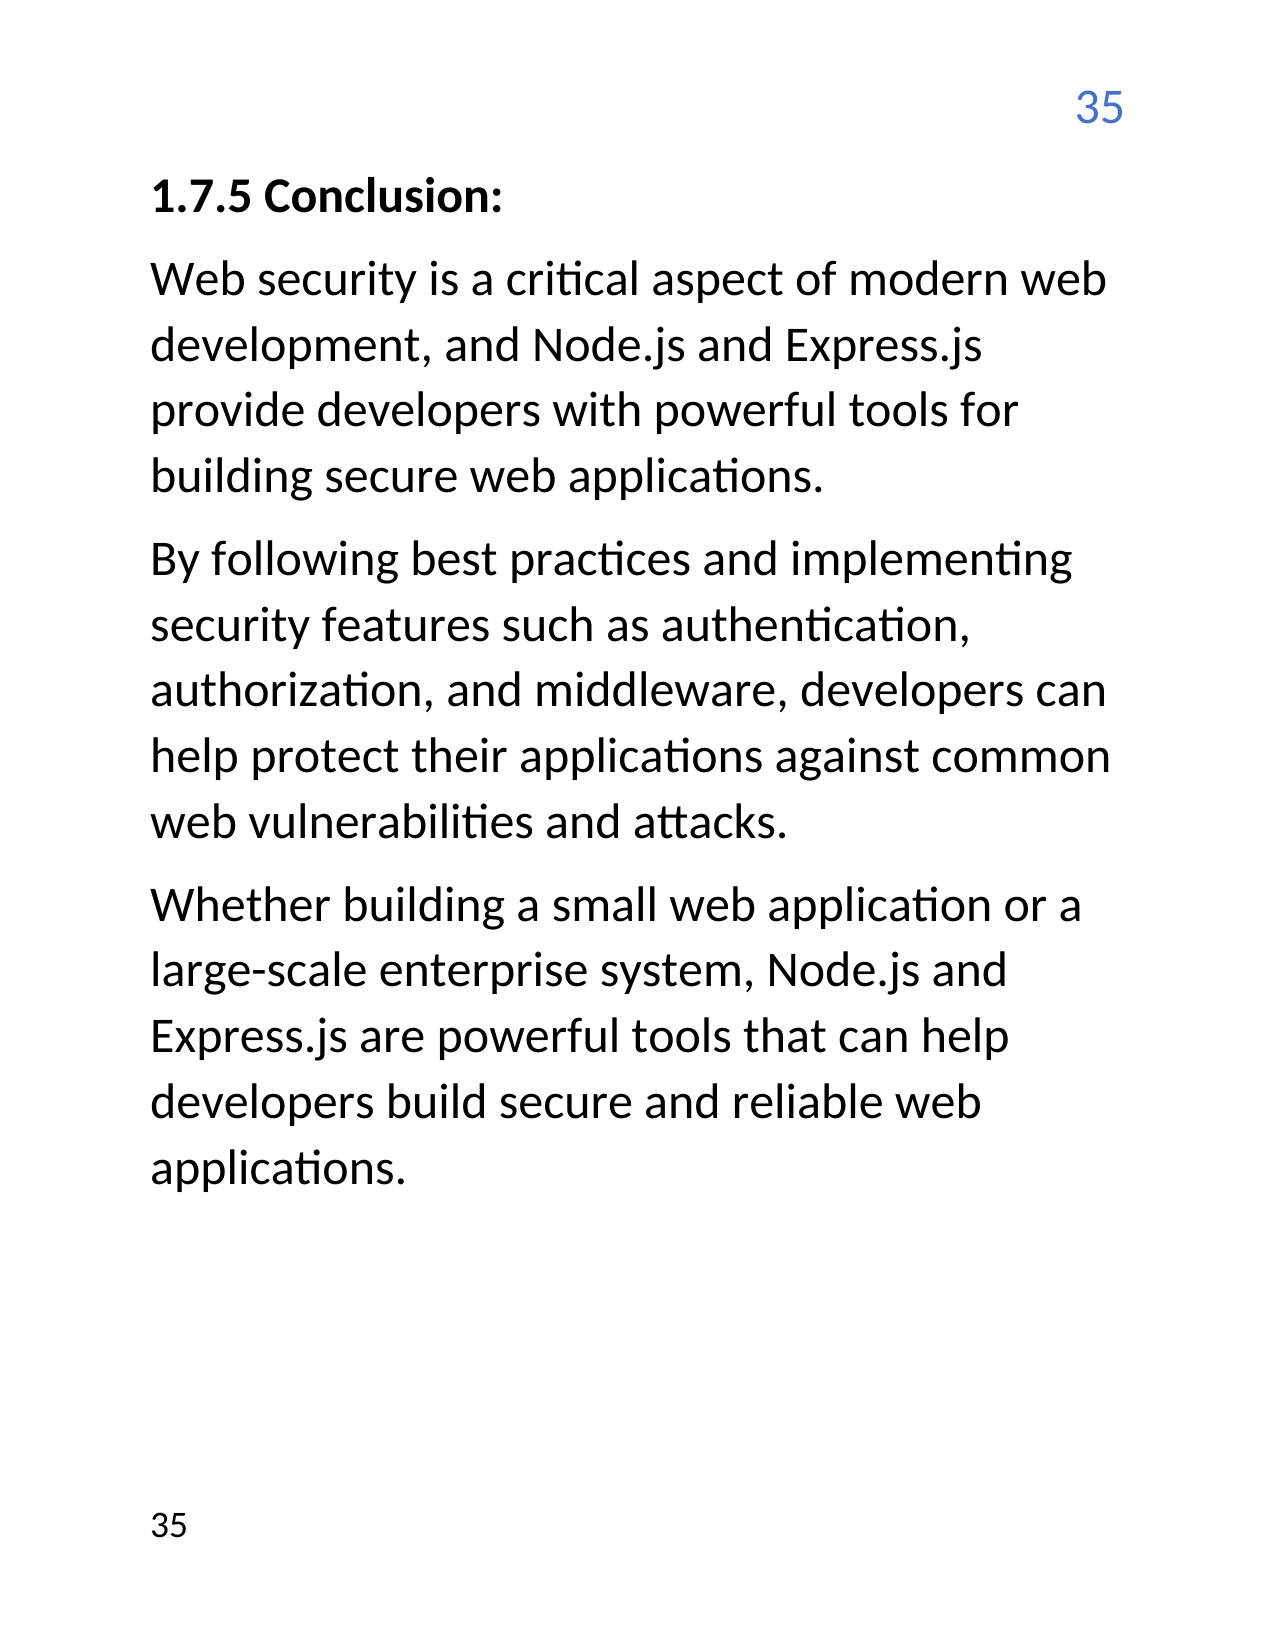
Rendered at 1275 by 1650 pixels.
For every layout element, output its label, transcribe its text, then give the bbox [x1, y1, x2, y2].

text 1.7.5 Conclusion: [150, 164, 1125, 225]
text Whether building a small web application or a large-scale enterprise system, Node.js and Express.js are powerful tools that can help developers build secure and reliable web applications. [150, 872, 1125, 1197]
text By following best practices and implementing security features such as authentication, authorization, and middleware, developers can help protect their applications against common web vulnerabilities and attacks. [150, 527, 1125, 851]
text Web security is a critical aspect of modern web development, and Node.js and Express.js provide developers with powerful tools for building secure web applications. [150, 247, 1125, 505]
